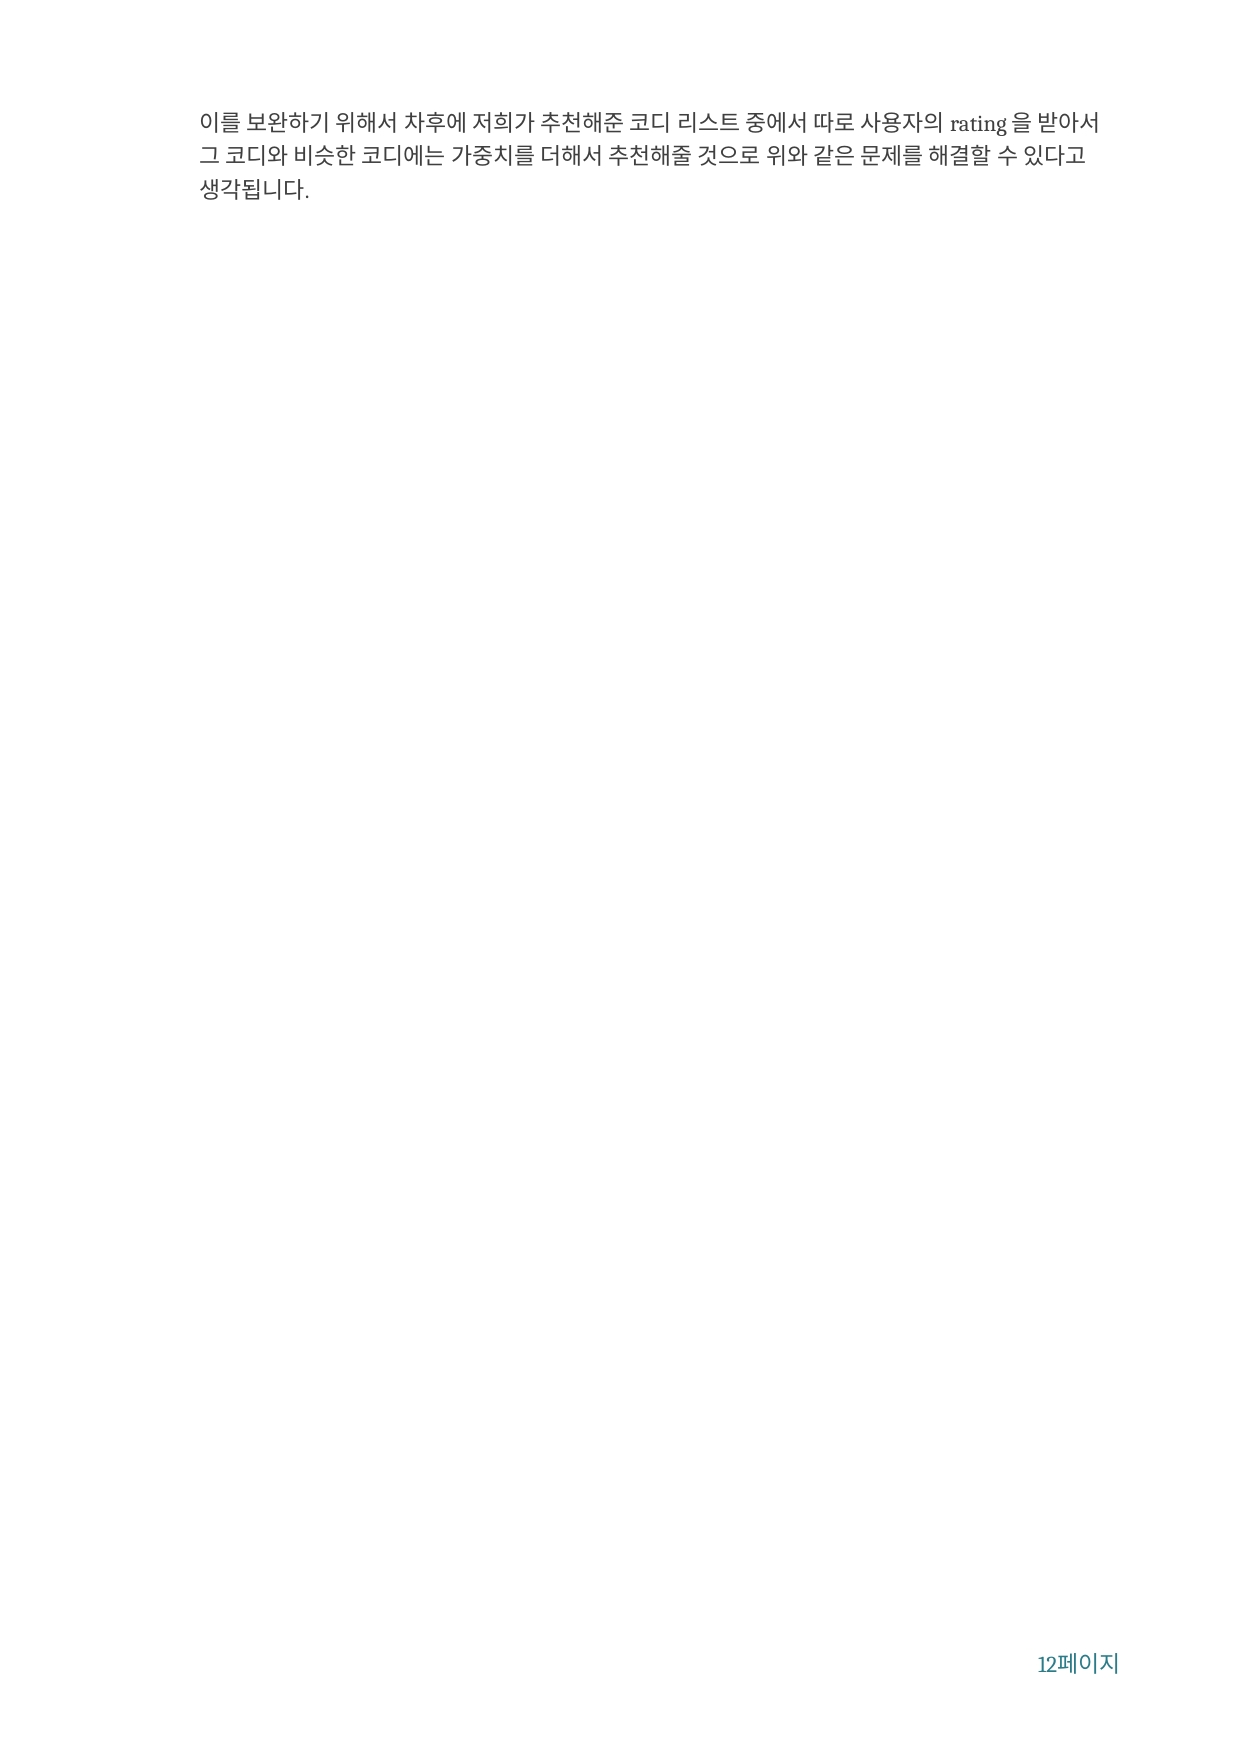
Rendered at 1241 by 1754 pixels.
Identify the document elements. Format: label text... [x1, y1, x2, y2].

list 이를 보완하기 위해서 차후에 저희가 추천해준 코디 리스트 중에서 따로 사용자의 rating을 받아서 그 코디와 비슷한 코디에는 가중치를 더해서 추천해줄 것으로 위와 같은 문제를 해결할 수 있다고 생각됩니다. [199, 105, 1120, 205]
